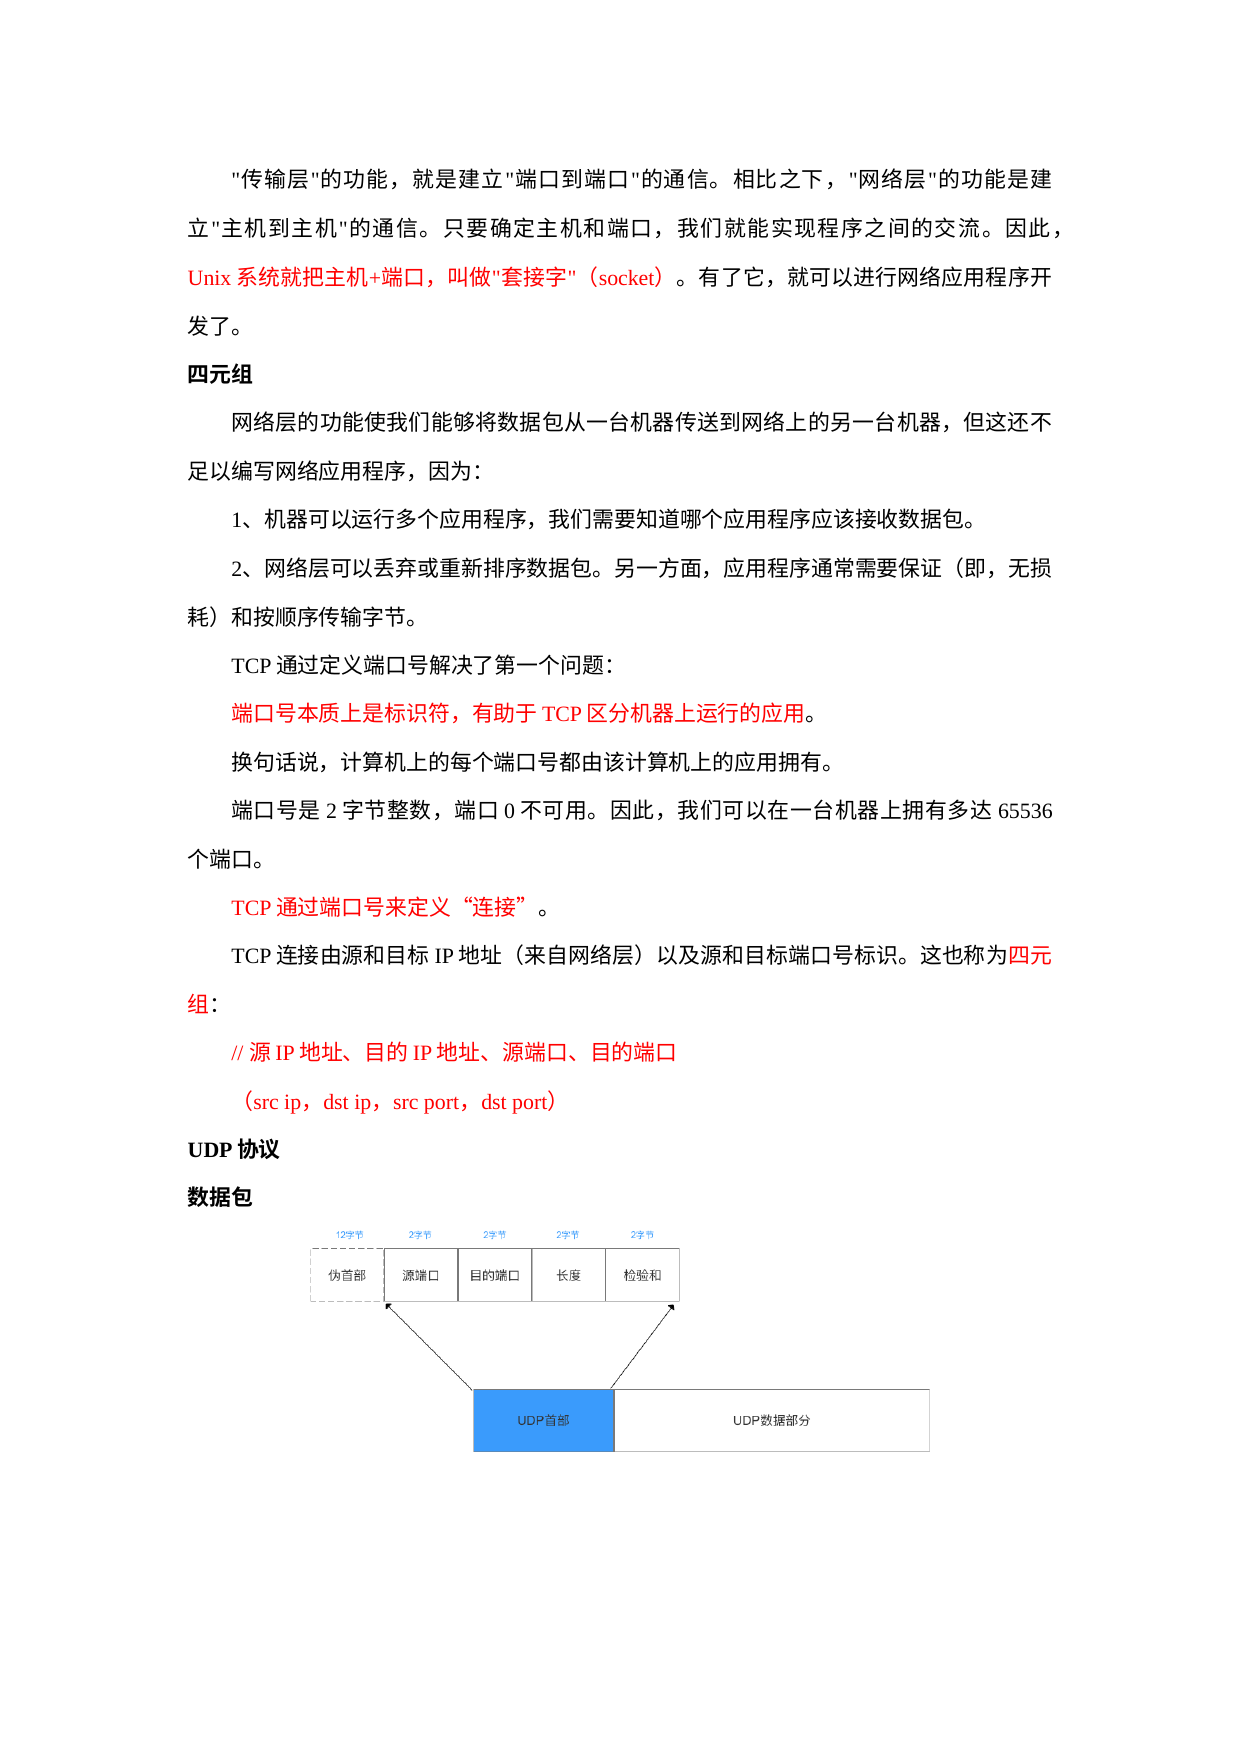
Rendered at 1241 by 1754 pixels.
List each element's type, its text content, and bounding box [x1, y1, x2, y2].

text TCP通过端口号来定义“连接”。 [187, 889, 1053, 922]
subtitle UDP协议 [187, 1132, 1053, 1164]
text // 源IP地址、目的IP地址、源端口、目的端口 [187, 1035, 1053, 1067]
text 网络层的功能使我们能够将数据包从一台机器传送到网络上的另一台机器，但这还不足以编写网络应用程序，因为： [187, 405, 1053, 486]
text （src ip，dst ip，src port，dst port） [187, 1083, 1053, 1116]
subtitle 数据包 [187, 1180, 1053, 1212]
subtitle 四元组 [187, 357, 1053, 389]
list 网络层可以丢弃或重新排序数据包。另一方面，应用程序通常需要保证（即，无损耗）和按顺序传输字节。 [187, 550, 1053, 632]
picture [310, 1228, 930, 1452]
text 端口号是2字节整数，端口0不可用。因此，我们可以在一台机器上拥有多达65536个端口。 [187, 792, 1053, 874]
text TCP连接由源和目标IP地址（来自网络层）以及源和目标端口号标识。这也称为四元组： [187, 938, 1053, 1019]
text 换句话说，计算机上的每个端口号都由该计算机上的应用拥有。 [187, 744, 1053, 777]
text "传输层"的功能，就是建立"端口到端口"的通信。相比之下，"网络层"的功能是建立"主机到主机"的通信。只要确定主机和端口，我们就能实现程序之间的交流。因此，Unix系统就把主机+端口，叫做"套接字"（socket）。有了它，就可以进行网络应用程序开发了。 [187, 162, 1053, 341]
text 端口号本质上是标识符，有助于TCP区分机器上运行的应用。 [187, 696, 1053, 728]
list 机器可以运行多个应用程序，我们需要知道哪个应用程序应该接收数据包。 [187, 502, 1053, 534]
text TCP通过定义端口号解决了第一个问题： [187, 647, 1053, 680]
